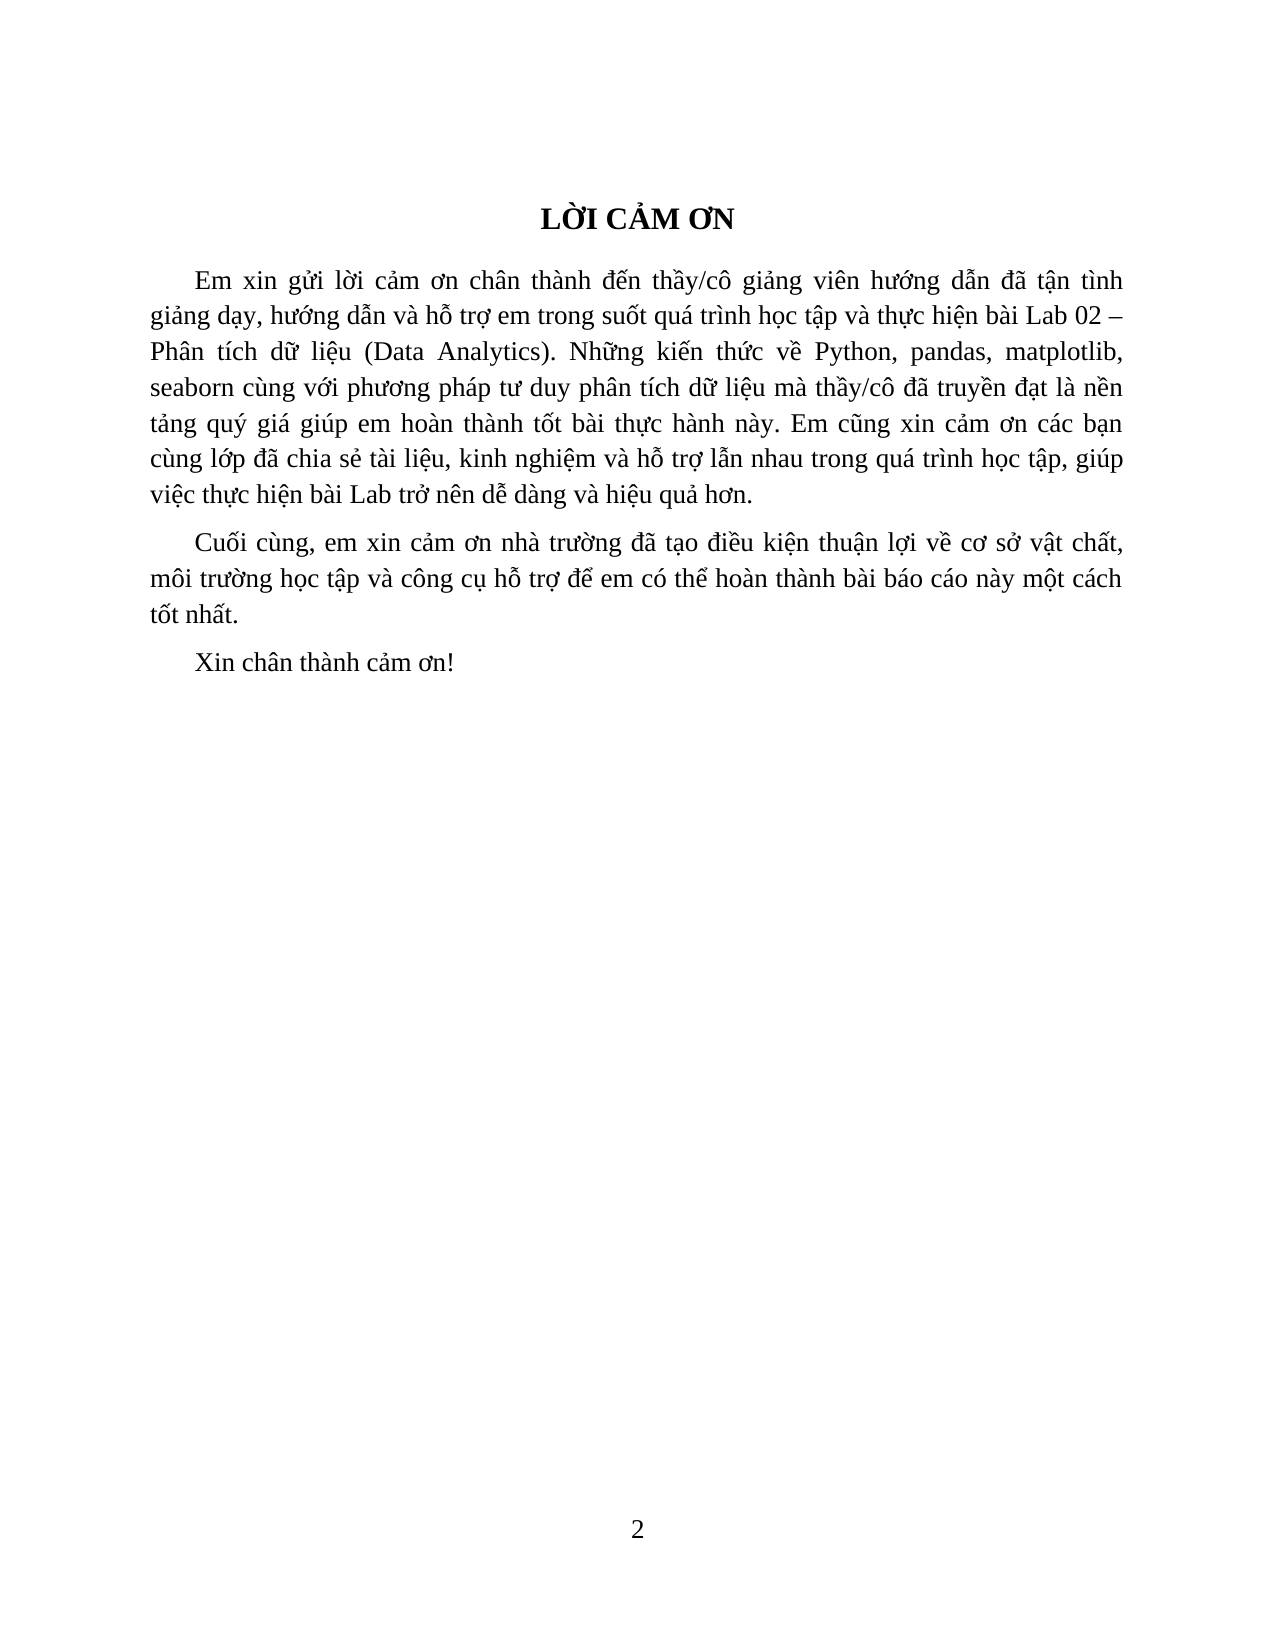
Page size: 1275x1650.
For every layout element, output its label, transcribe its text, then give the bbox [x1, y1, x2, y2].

text Xin chân thành cảm ơn! [150, 646, 1125, 677]
text Em xin gửi lời cảm ơn chân thành đến thầy/cô giảng viên hướng dẫn đã tận tình giảng dạy, hướng dẫn và hỗ trợ em trong suốt quá trình học tập và thực hiện bài Lab 02 – Phân tích dữ liệu (Data Analytics). Những kiến thức về Python, pandas, matplotlib, seaborn cùng với phương pháp tư duy phân tích dữ liệu mà thầy/cô đã truyền đạt là nền tảng quý giá giúp em hoàn thành tốt bài thực hành này. Em cũng xin cảm ơn các bạn cùng lớp đã chia sẻ tài liệu, kinh nghiệm và hỗ trợ lẫn nhau trong quá trình học tập, giúp việc thực hiện bài Lab trở nên dễ dàng và hiệu quả hơn. [150, 264, 1125, 509]
text Cuối cùng, em xin cảm ơn nhà trường đã tạo điều kiện thuận lợi về cơ sở vật chất, môi trường học tập và công cụ hỗ trợ để em có thể hoàn thành bài báo cáo này một cách tốt nhất. [150, 526, 1125, 629]
subtitle LỜI CẢM ƠN [150, 200, 1125, 236]
